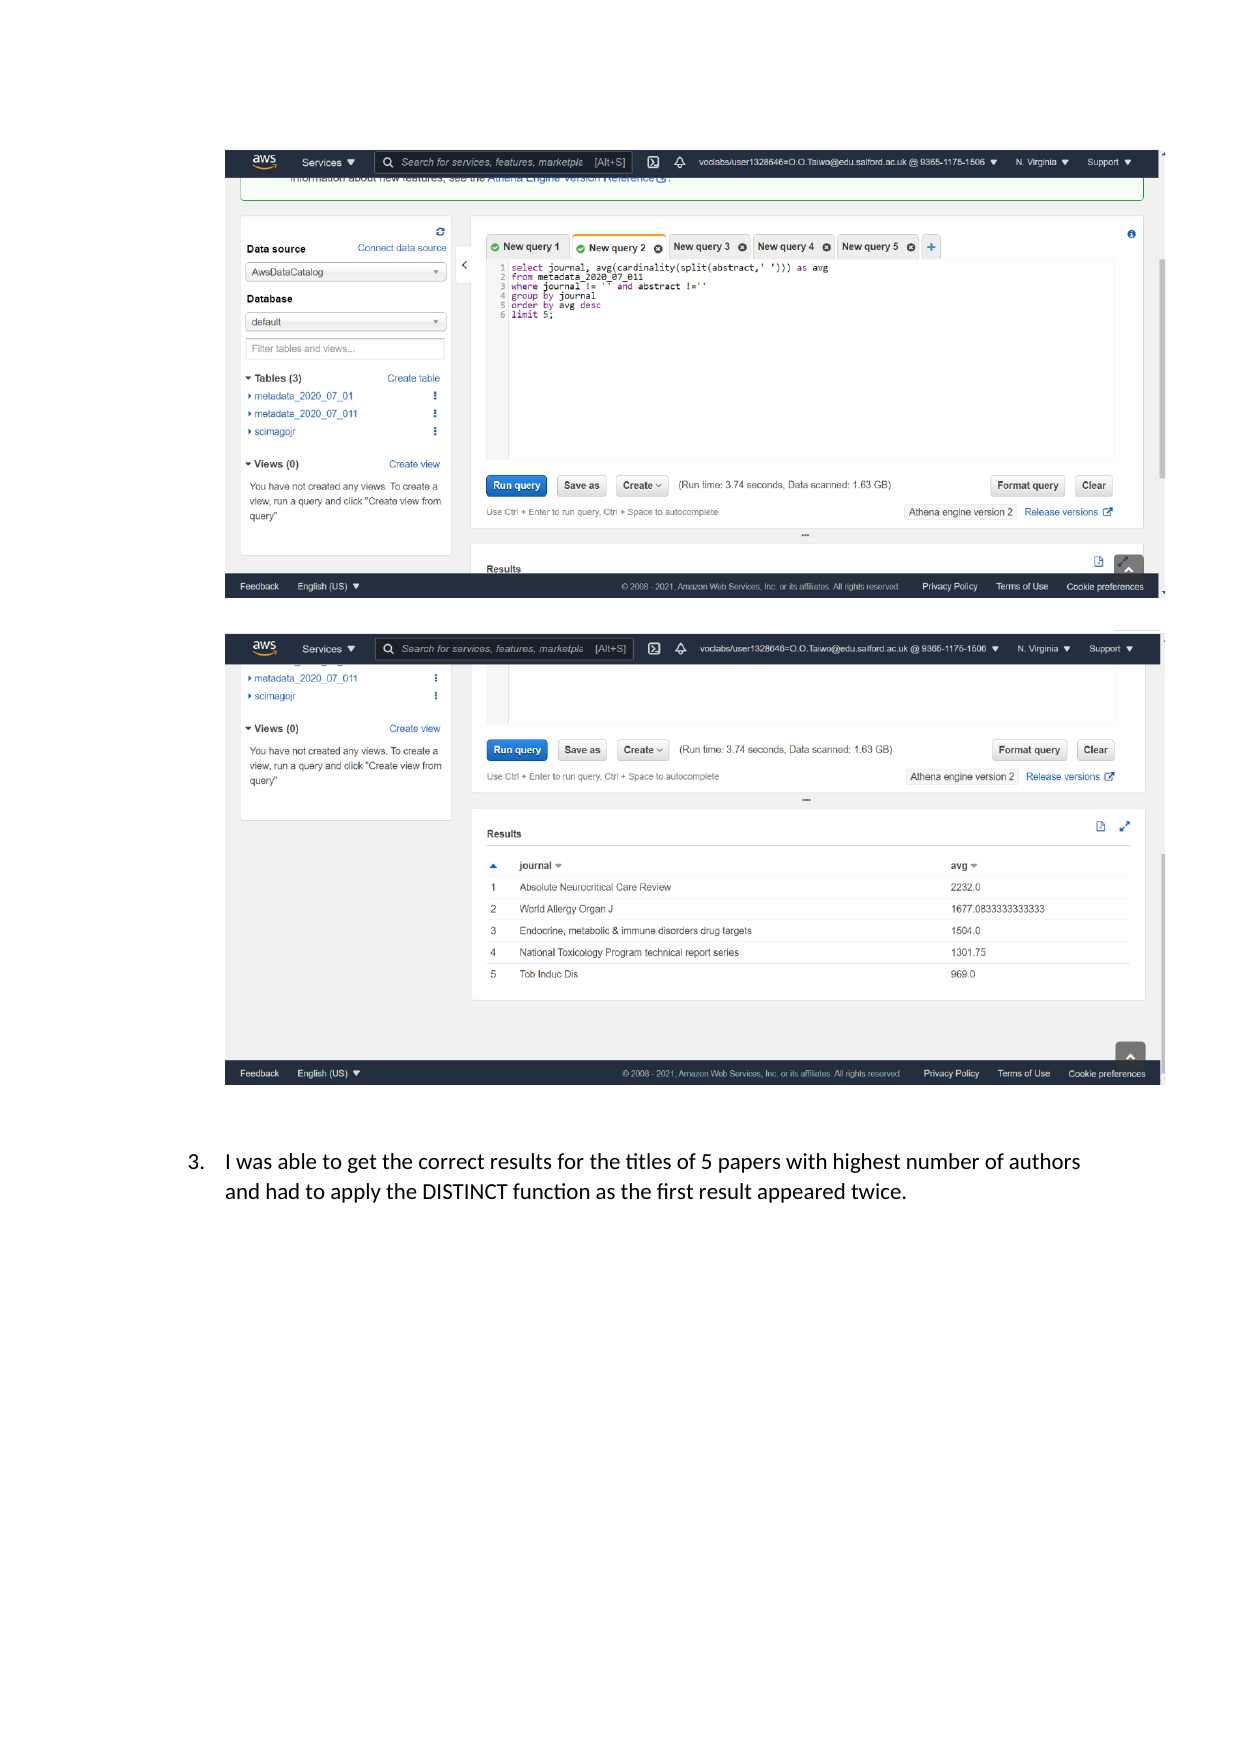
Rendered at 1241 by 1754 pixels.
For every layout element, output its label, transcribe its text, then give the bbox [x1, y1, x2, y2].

picture [225, 150, 1166, 598]
list I was able to get the correct results for the titles of 5 papers with highest number of authors and had to apply the DISTINCT function as the first result appeared twice. [187, 1147, 1090, 1205]
picture [225, 630, 1166, 1085]
